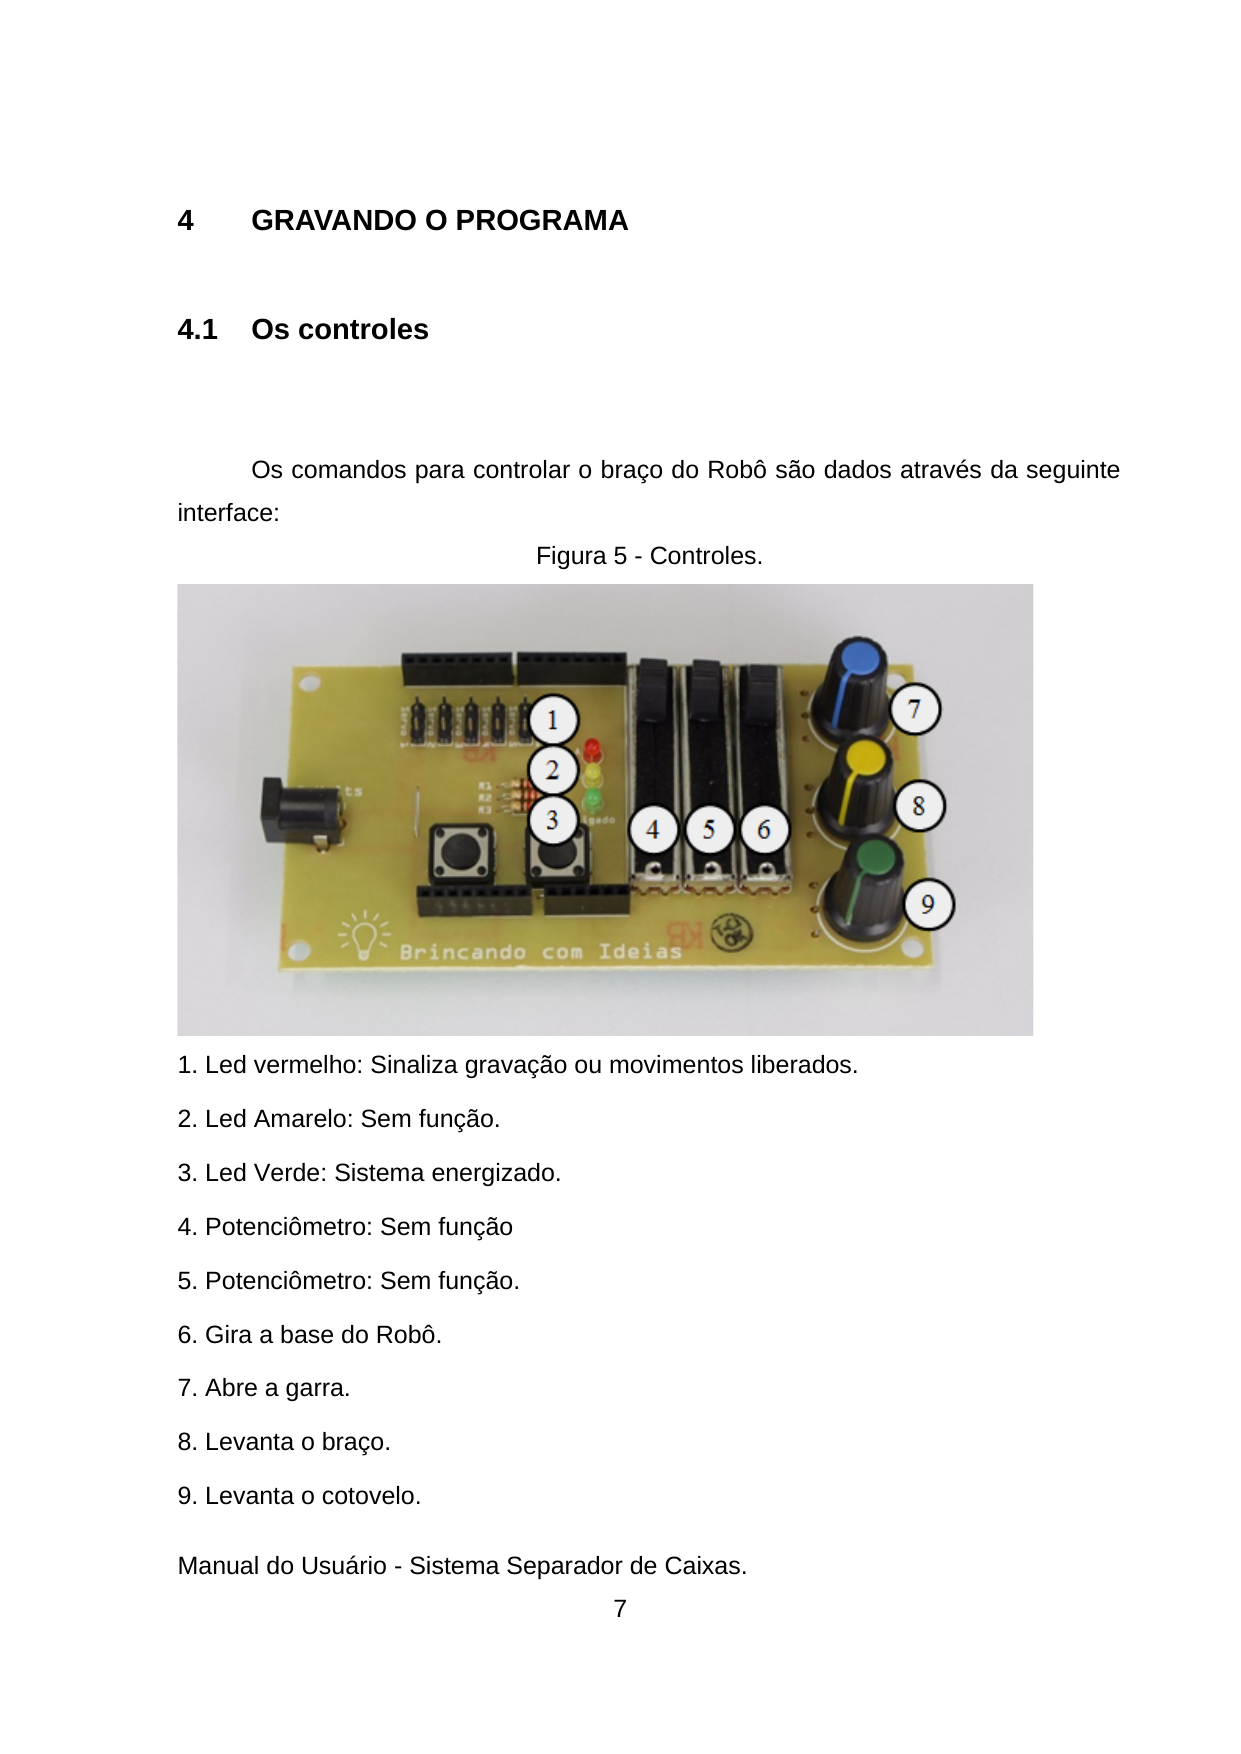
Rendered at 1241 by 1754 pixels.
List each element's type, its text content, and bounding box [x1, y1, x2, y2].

text 4. Potenciômetro: Sem função [177, 1212, 1122, 1241]
subtitle 4.1 Os controles [177, 312, 1122, 345]
text Figura 5 - Controles. [177, 541, 1122, 570]
text 1. Led vermelho: Sinaliza gravação ou movimentos liberados. [177, 1050, 1122, 1079]
subtitle 4 Gravando o Programa [177, 203, 1122, 237]
text 3. Led Verde: Sistema energizado. [177, 1158, 1122, 1187]
text Os comandos para controlar o braço do Robô são dados através da seguinte interface: [177, 455, 1122, 527]
picture [177, 584, 1034, 1036]
text 2. Led Amarelo: Sem função. [177, 1104, 1122, 1133]
text 8. Levanta o braço. [177, 1427, 1122, 1456]
text 5. Potenciômetro: Sem função. [177, 1266, 1122, 1294]
text 7. Abre a garra. [177, 1373, 1122, 1402]
text 6. Gira a base do Robô. [177, 1319, 1122, 1348]
text 9. Levanta o cotovelo. [177, 1481, 1122, 1510]
